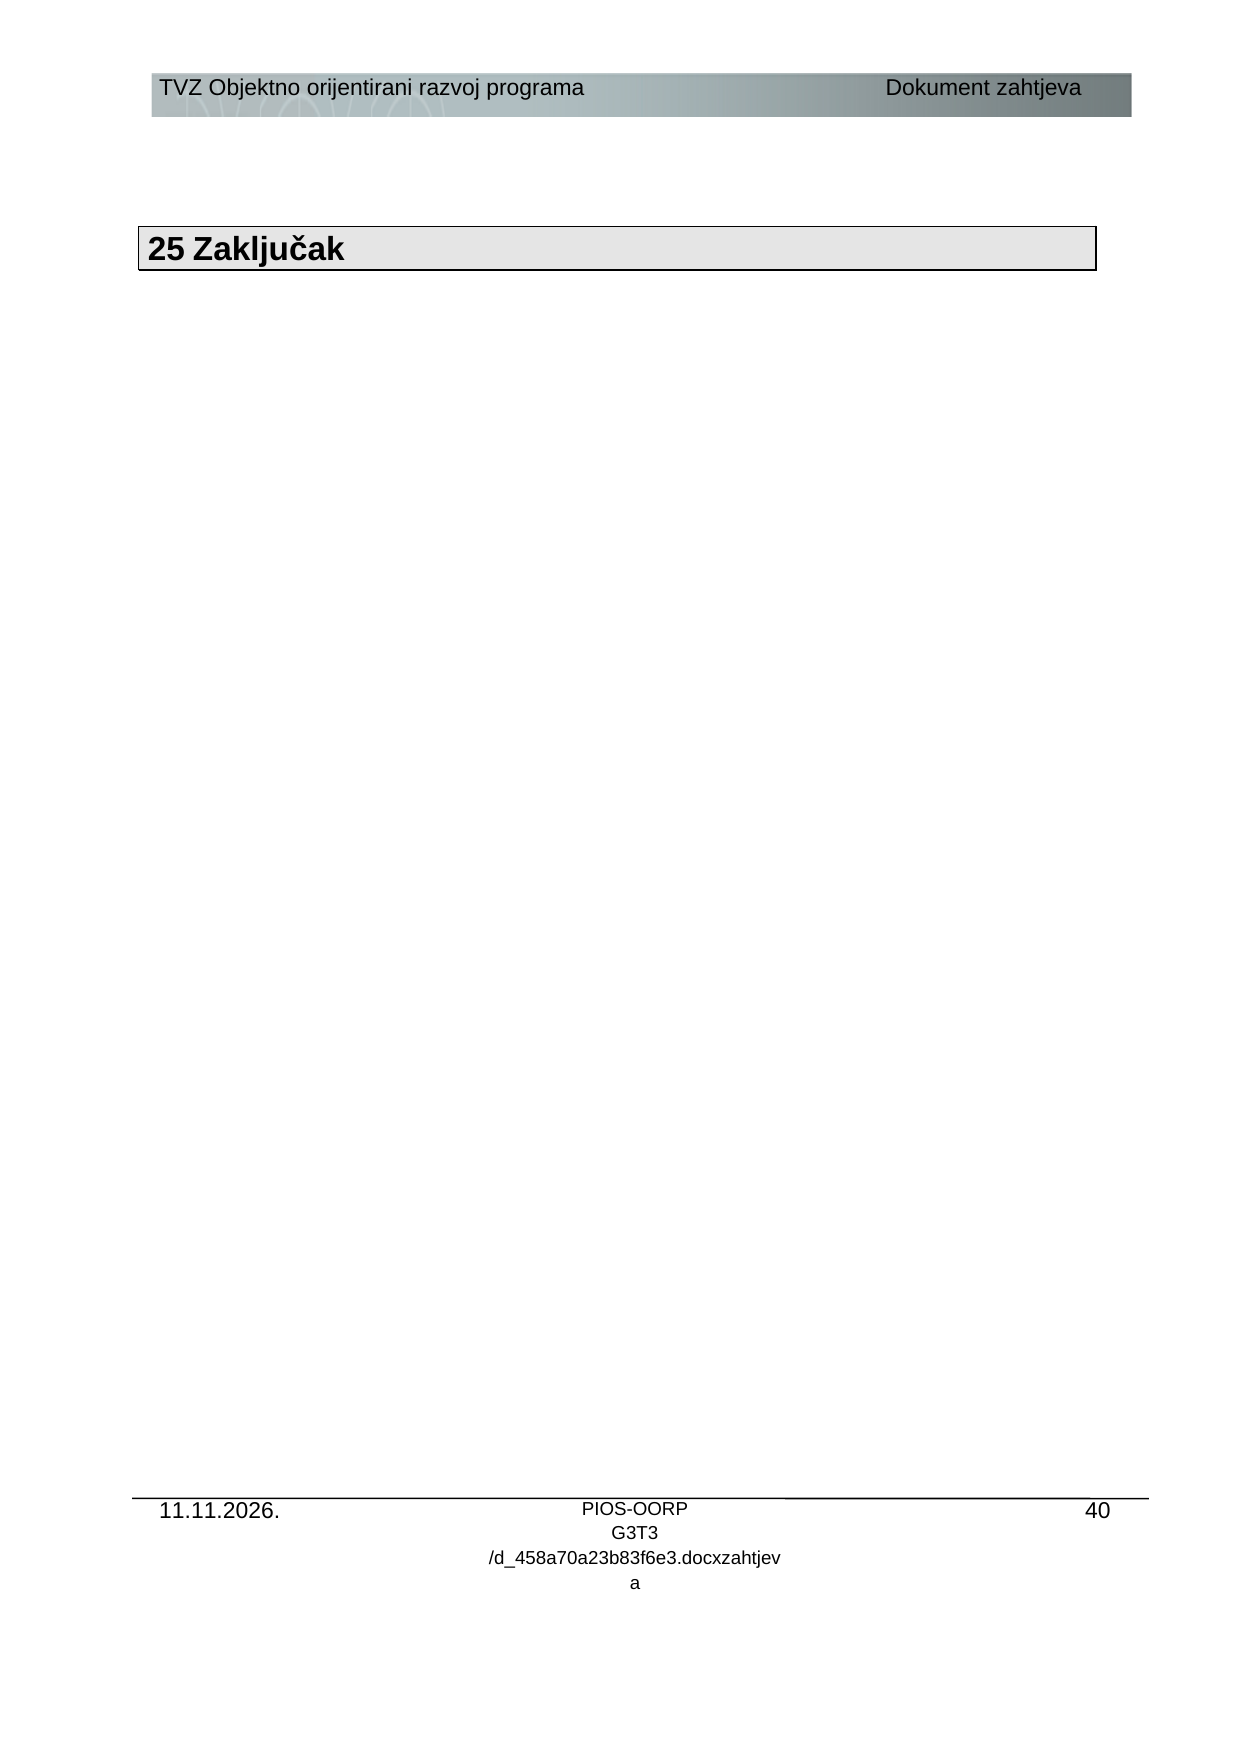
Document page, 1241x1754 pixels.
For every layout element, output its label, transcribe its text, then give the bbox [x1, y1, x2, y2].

subtitle Zaključak [139, 227, 1095, 269]
picture [151, 73, 1132, 117]
